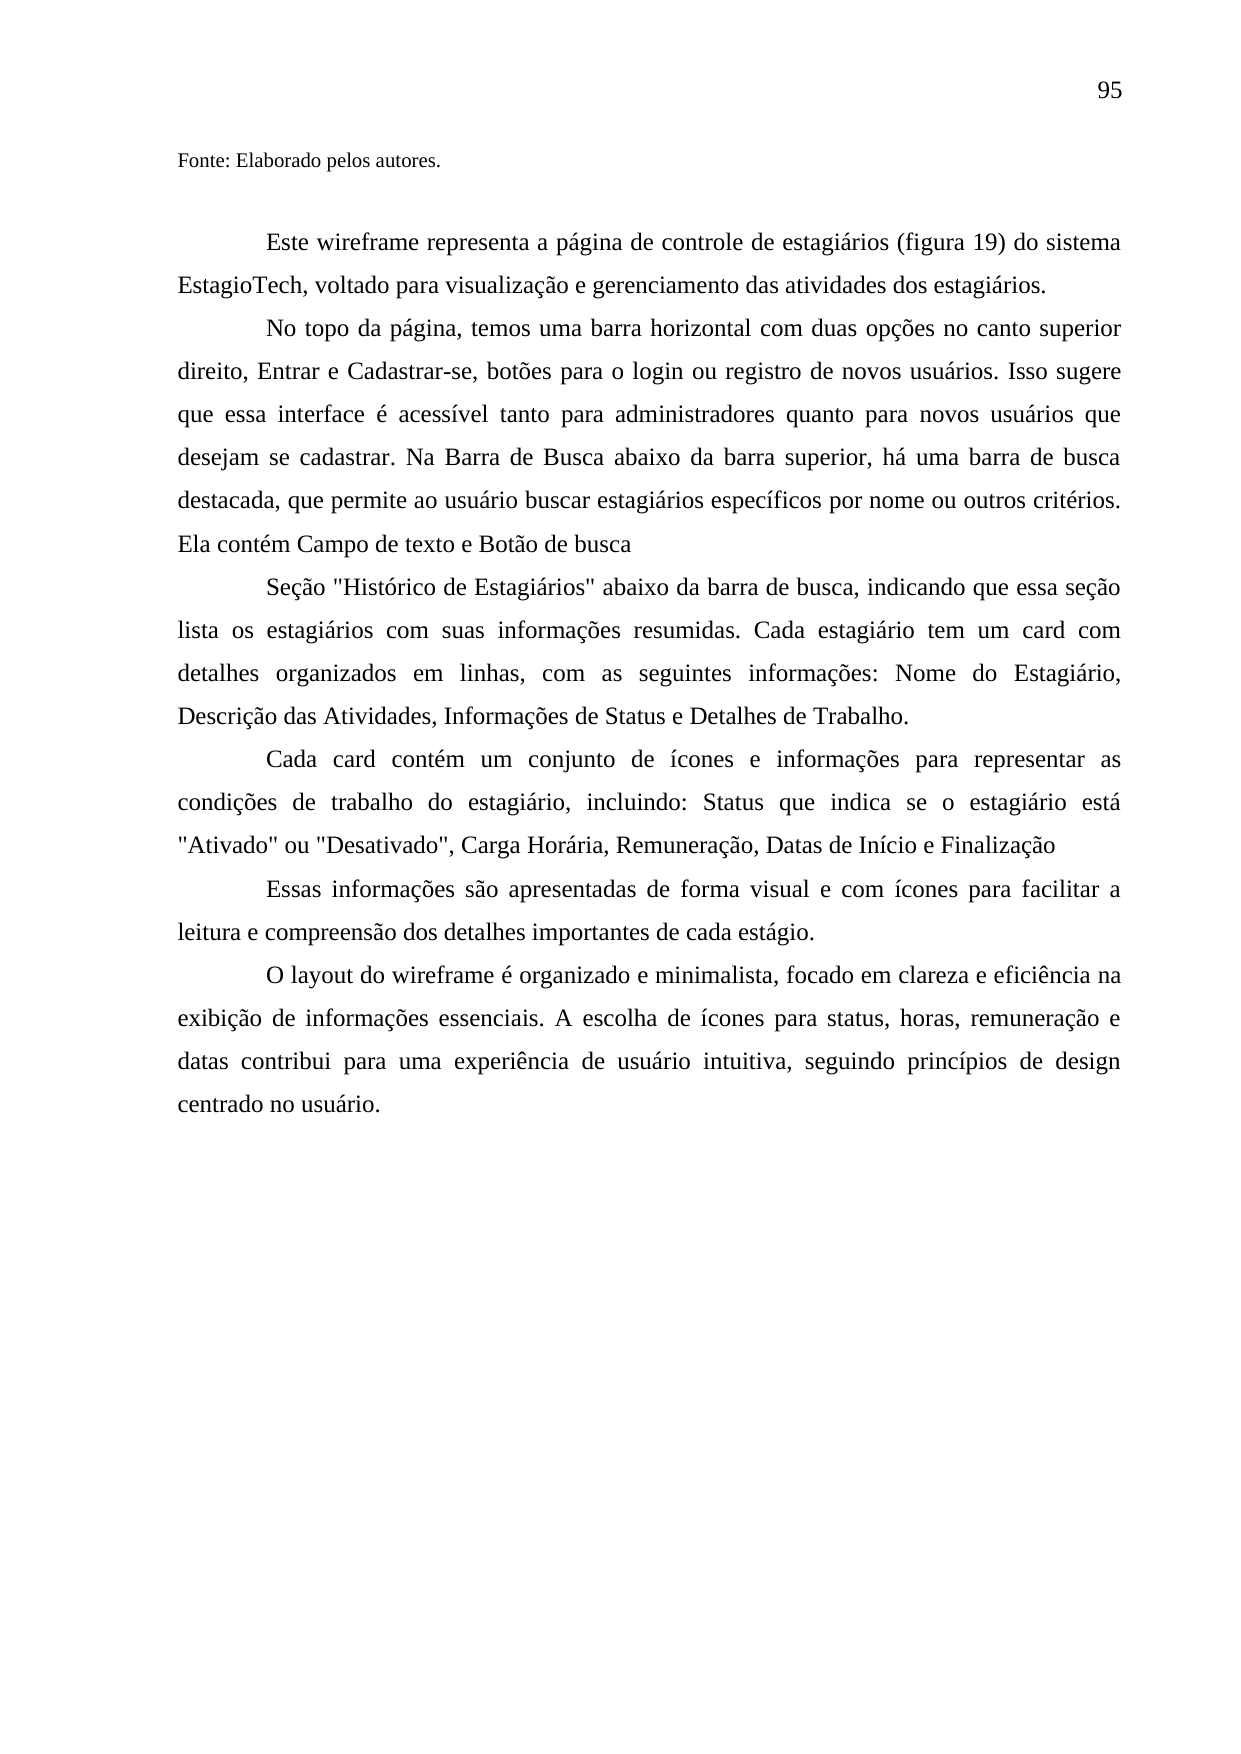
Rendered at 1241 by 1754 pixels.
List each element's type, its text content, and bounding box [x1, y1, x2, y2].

text Seção "Histórico de Estagiários" abaixo da barra de busca, indicando que essa seção lista os estagiários com suas informações resumidas. Cada estagiário tem um card com detalhes organizados em linhas, com as seguintes informações: Nome do Estagiário, Descrição das Atividades, Informações de Status e Detalhes de Trabalho. [177, 572, 1122, 730]
text O layout do wireframe é organizado e minimalista, focado em clareza e eficiência na exibição de informações essenciais. A escolha de ícones para status, horas, remuneração e datas contribui para uma experiência de usuário intuitiva, seguindo princípios de design centrado no usuário. [177, 960, 1122, 1118]
text No topo da página, temos uma barra horizontal com duas opções no canto superior direito, Entrar e Cadastrar-se, botões para o login ou registro de novos usuários. Isso sugere que essa interface é acessível tanto para administradores quanto para novos usuários que desejam se cadastrar. Na Barra de Busca abaixo da barra superior, há uma barra de busca destacada, que permite ao usuário buscar estagiários específicos por nome ou outros critérios. Ela contém Campo de texto e Botão de busca [177, 313, 1122, 557]
text Este wireframe representa a página de controle de estagiários (figura 19) do sistema EstagioTech, voltado para visualização e gerenciamento das atividades dos estagiários. [177, 227, 1122, 299]
text Essas informações são apresentadas de forma visual e com ícones para facilitar a leitura e compreensão dos detalhes importantes de cada estágio. [177, 874, 1122, 946]
text Fonte: Elaborado pelos autores. [177, 148, 1122, 172]
text Cada card contém um conjunto de ícones e informações para representar as condições de trabalho do estagiário, incluindo: Status que indica se o estagiário está "Ativado" ou "Desativado", Carga Horária, Remuneração, Datas de Início e Finalização [177, 744, 1122, 859]
